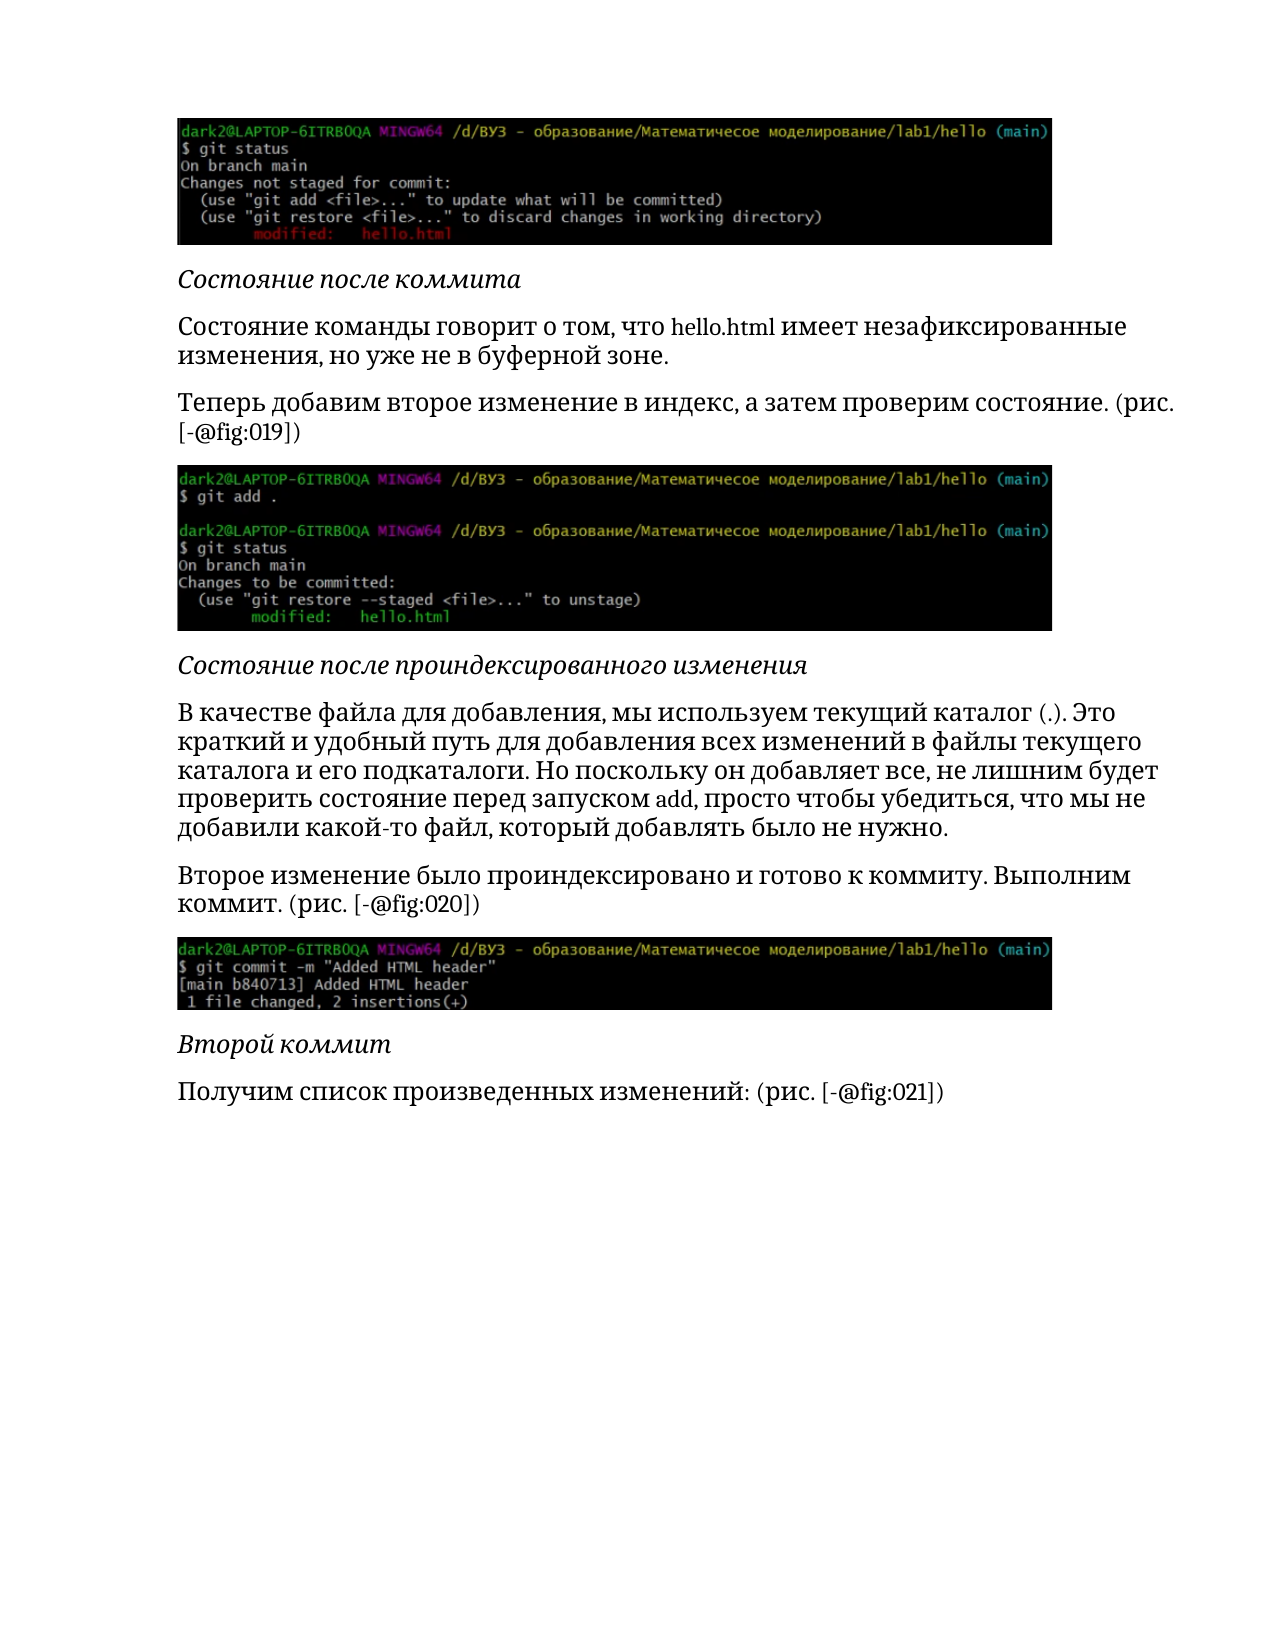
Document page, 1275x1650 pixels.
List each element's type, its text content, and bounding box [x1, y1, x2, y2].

text В качестве файла для добавления, мы используем текущий каталог (.). Это краткий и удобный путь для добавления всех изменений в файлы текущего каталога и его подкаталоги. Но поскольку он добавляет все, не лишним будет проверить состояние перед запуском add, просто чтобы убедиться, что мы не добавили какой-то файл, который добавлять было не нужно. [177, 699, 1186, 843]
text Второе изменение было проиндексировано и готово к коммиту. Выполним коммит. (рис. [-@fig:020]) [177, 862, 1186, 919]
text Состояние после коммита [177, 266, 1186, 294]
text Состояние после проиндексированного изменения [177, 652, 1186, 680]
text Второй коммит [177, 1031, 1186, 1059]
text Состояние команды говорит о том, что hello.html имеет незафиксированные изменения, но уже не в буферной зоне. [177, 313, 1186, 371]
text Теперь добавим второе изменение в индекс, а затем проверим состояние. (рис. [-@fig:019]) [177, 389, 1186, 447]
picture [177, 465, 1053, 631]
picture [177, 118, 1053, 245]
text Получим список произведенных изменений: (рис. [-@fig:021]) [177, 1078, 1186, 1107]
picture [177, 937, 1053, 1010]
